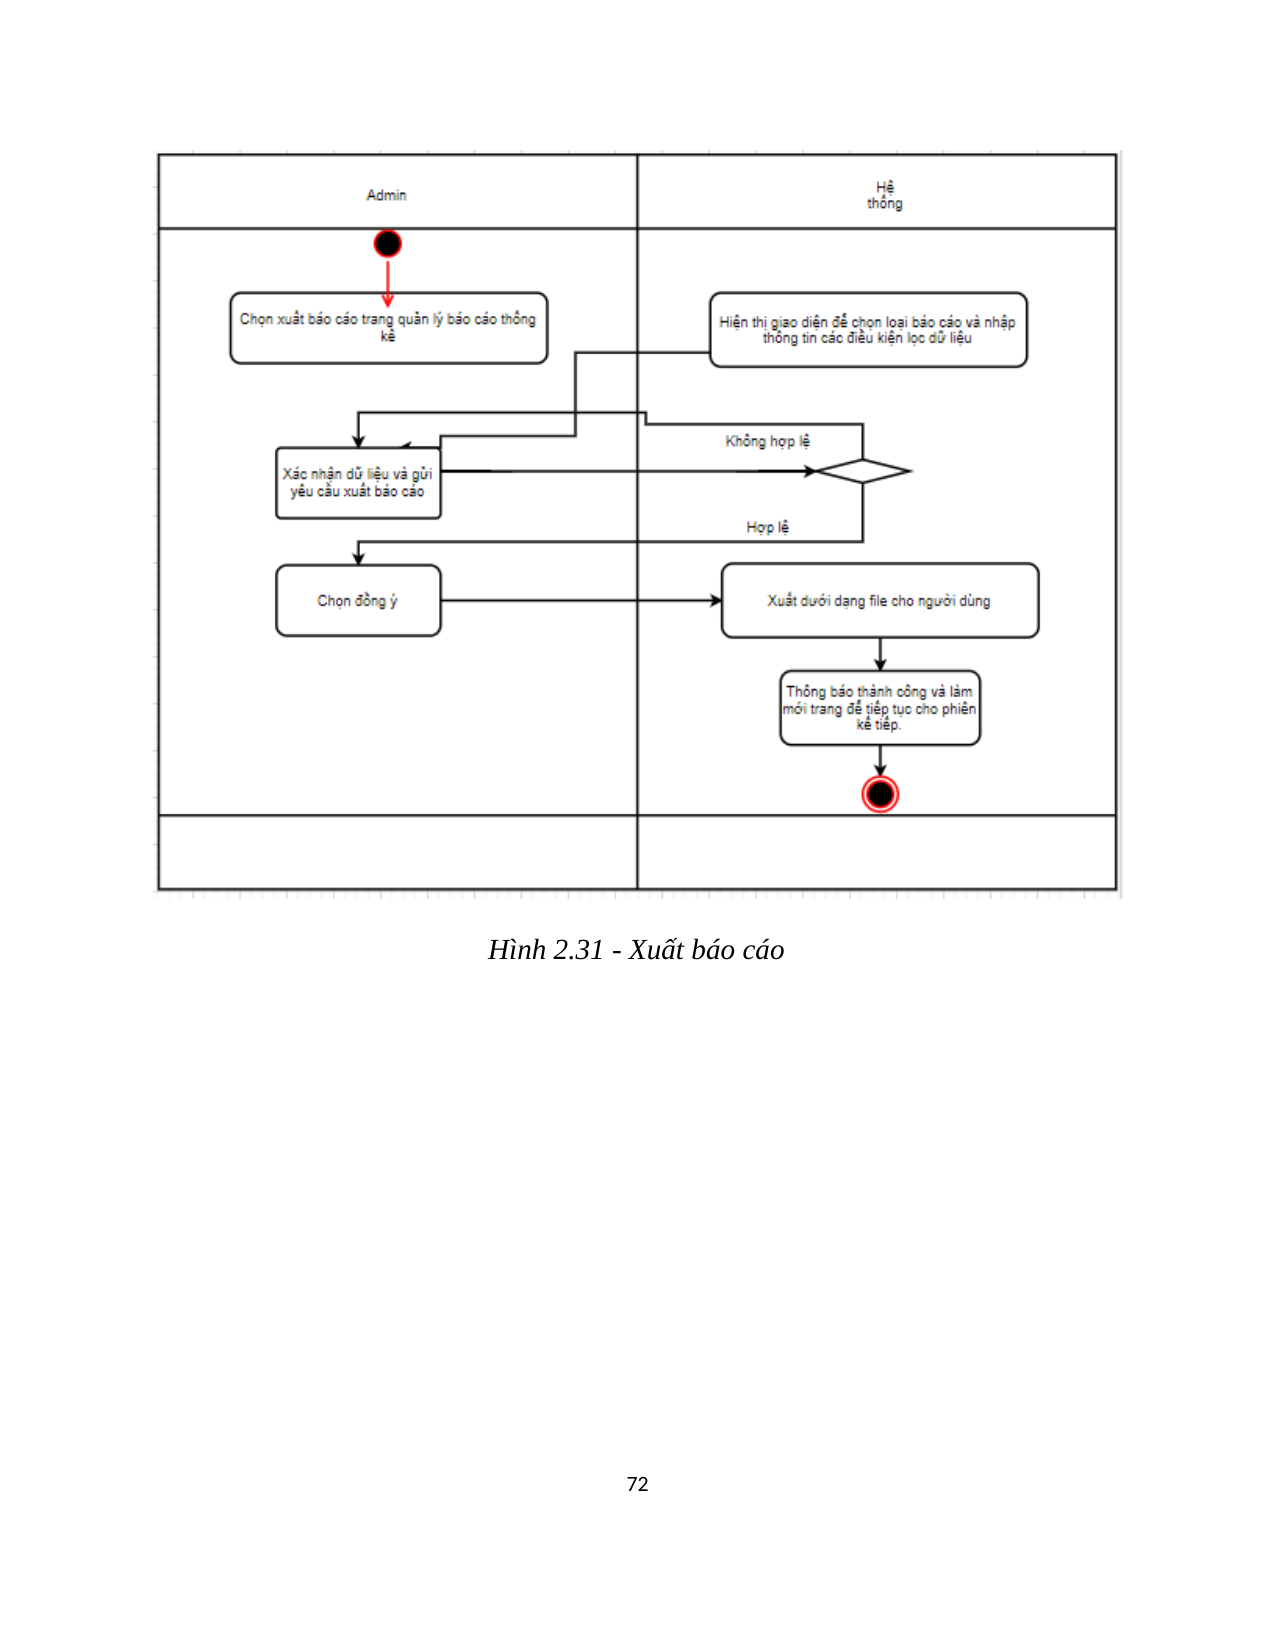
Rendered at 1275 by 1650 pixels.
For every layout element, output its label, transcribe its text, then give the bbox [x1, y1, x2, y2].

picture [152, 150, 1123, 899]
text Hình 2.31 - Xuất báo cáo [150, 932, 1125, 965]
